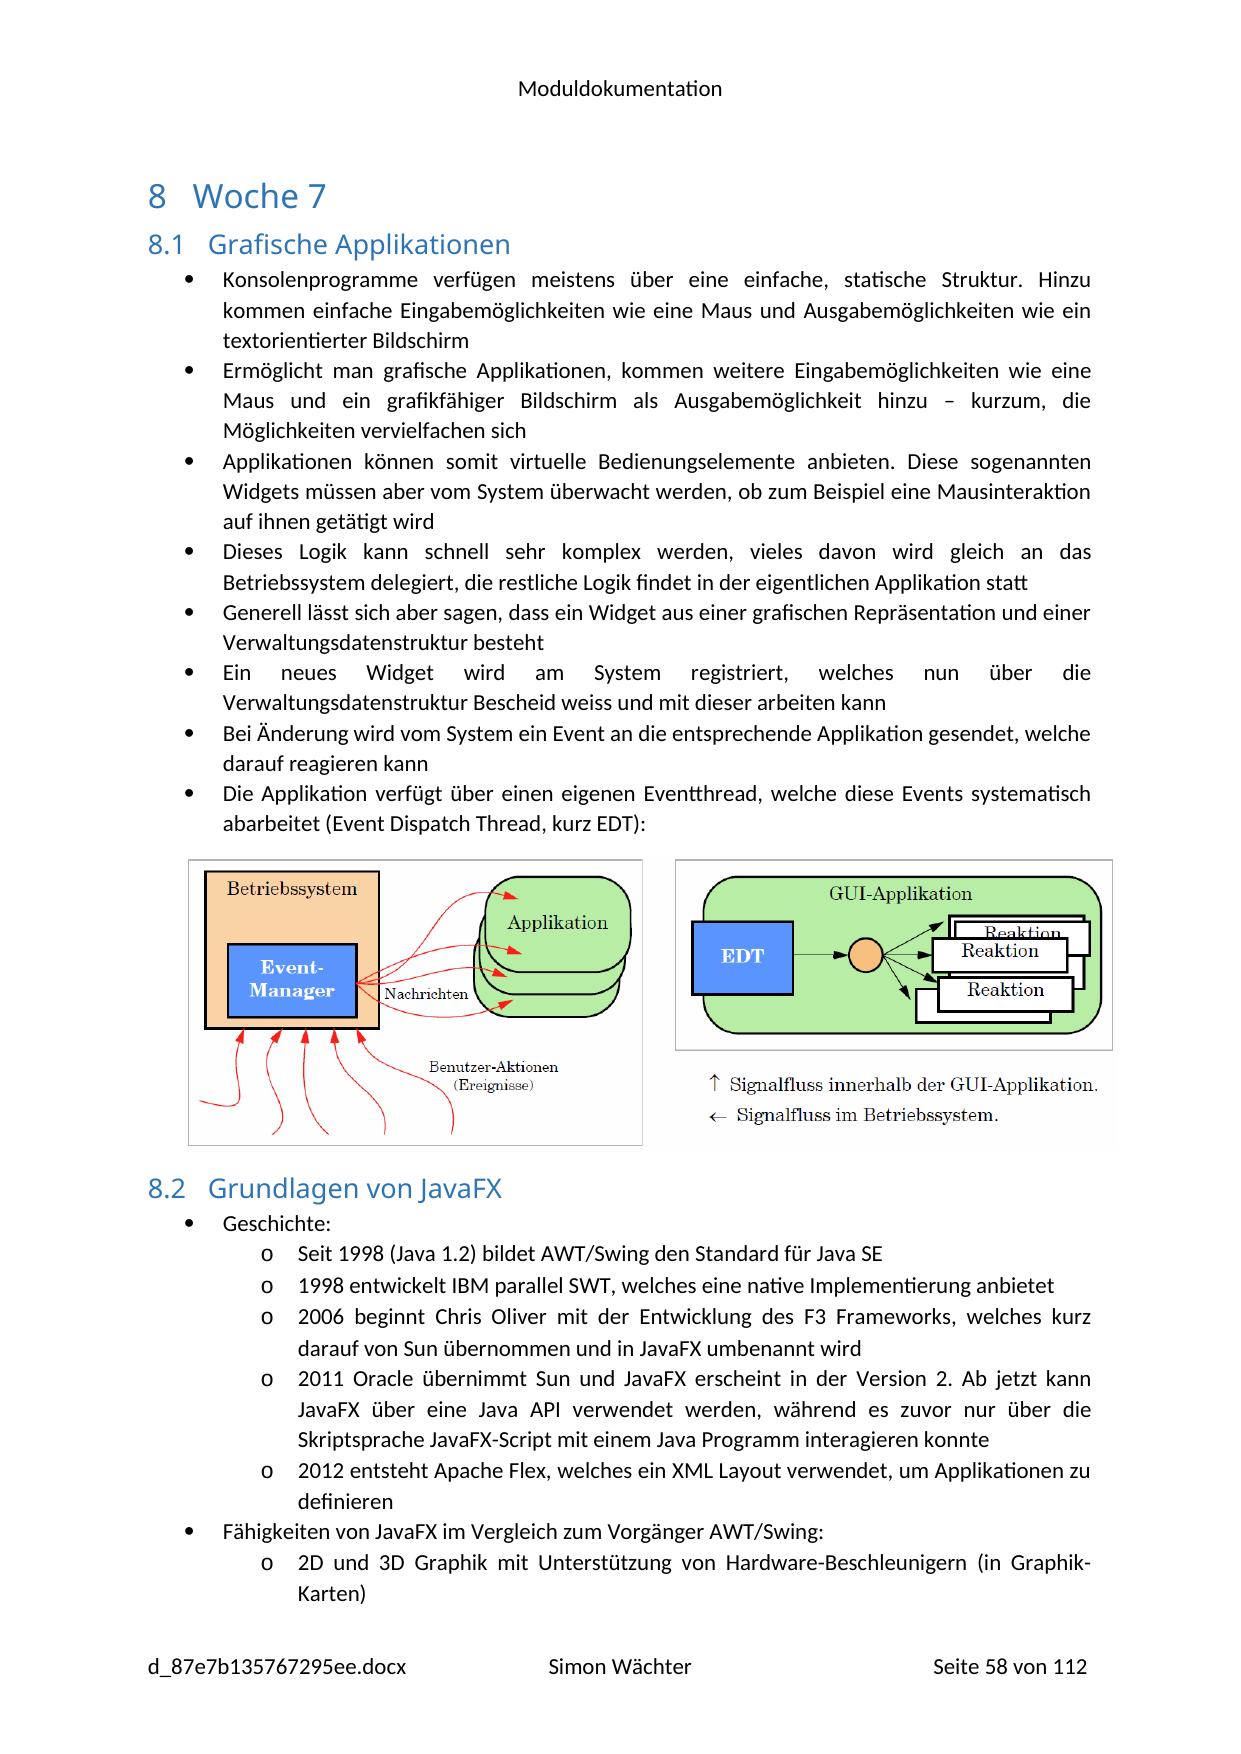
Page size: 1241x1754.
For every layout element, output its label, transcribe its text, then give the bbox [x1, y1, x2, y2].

list Bei Änderung wird vom System ein Event an die entsprechende Applikation gesendet, welche darauf reagieren kann [185, 719, 1093, 777]
list Ein neues Widget wird am System registriert, welches nun über die Verwaltungsdatenstruktur Bescheid weiss und mit dieser arbeiten kann [185, 658, 1093, 716]
list 2011 Oracle übernimmt Sun und JavaFX erscheint in der Version 2. Ab jetzt kann JavaFX über eine Java API verwendet werden, während es zuvor nur über die Skriptsprache JavaFX-Script mit einem Java Programm interagieren konnte [260, 1364, 1093, 1454]
list Fähigkeiten von JavaFX im Vergleich zum Vorgänger AWT/Swing: [185, 1517, 1093, 1545]
list Konsolenprogramme verfügen meistens über eine einfache, statische Struktur. Hinzu kommen einfache Eingabemöglichkeiten wie eine Maus und Ausgabemöglichkeiten wie ein textorientierter Bildschirm [185, 266, 1093, 354]
list Dieses Logik kann schnell sehr komplex werden, vieles davon wird gleich an das Betriebssystem delegiert, die restliche Logik findet in der eigentlichen Applikation statt [185, 537, 1093, 596]
list Generell lässt sich aber sagen, dass ein Widget aus einer grafischen Repräsentation und einer Verwaltungsdatenstruktur besteht [185, 598, 1093, 656]
subtitle Grundlagen von JavaFX [148, 1169, 1093, 1206]
subtitle Woche 7 [148, 173, 1093, 218]
list 1998 entwickelt IBM parallel SWT, welches eine native Implementierung anbietet [260, 1271, 1093, 1300]
list Ermöglicht man grafische Applikationen, kommen weitere Eingabemöglichkeiten wie eine Maus und ein grafikfähiger Bildschirm als Ausgabemöglichkeit hinzu – kurzum, die Möglichkeiten vervielfachen sich [185, 356, 1093, 444]
list Seit 1998 (Java 1.2) bildet AWT/Swing den Standard für Java SE [260, 1239, 1093, 1269]
list Die Applikation verfügt über einen eigenen Eventthread, welche diese Events systematisch abarbeitet (Event Dispatch Thread, kurz EDT): [185, 779, 1093, 837]
list 2006 beginnt Chris Oliver mit der Entwicklung des F3 Frameworks, welches kurz darauf von Sun übernommen und in JavaFX umbenannt wird [260, 1302, 1093, 1362]
picture [185, 856, 1119, 1151]
list Geschichte: [185, 1209, 1093, 1237]
list Applikationen können somit virtuelle Bedienungselemente anbieten. Diese sogenannten Widgets müssen aber vom System überwacht werden, ob zum Beispiel eine Mausinteraktion auf ihnen getätigt wird [185, 447, 1093, 535]
subtitle Grafische Applikationen [148, 226, 1093, 263]
list 2012 entsteht Apache Flex, welches ein XML Layout verwendet, um Applikationen zu definieren [260, 1456, 1093, 1515]
list 2D und 3D Graphik mit Unterstützung von Hardware-Beschleunigern (in Graphik-Karten) [260, 1548, 1093, 1607]
